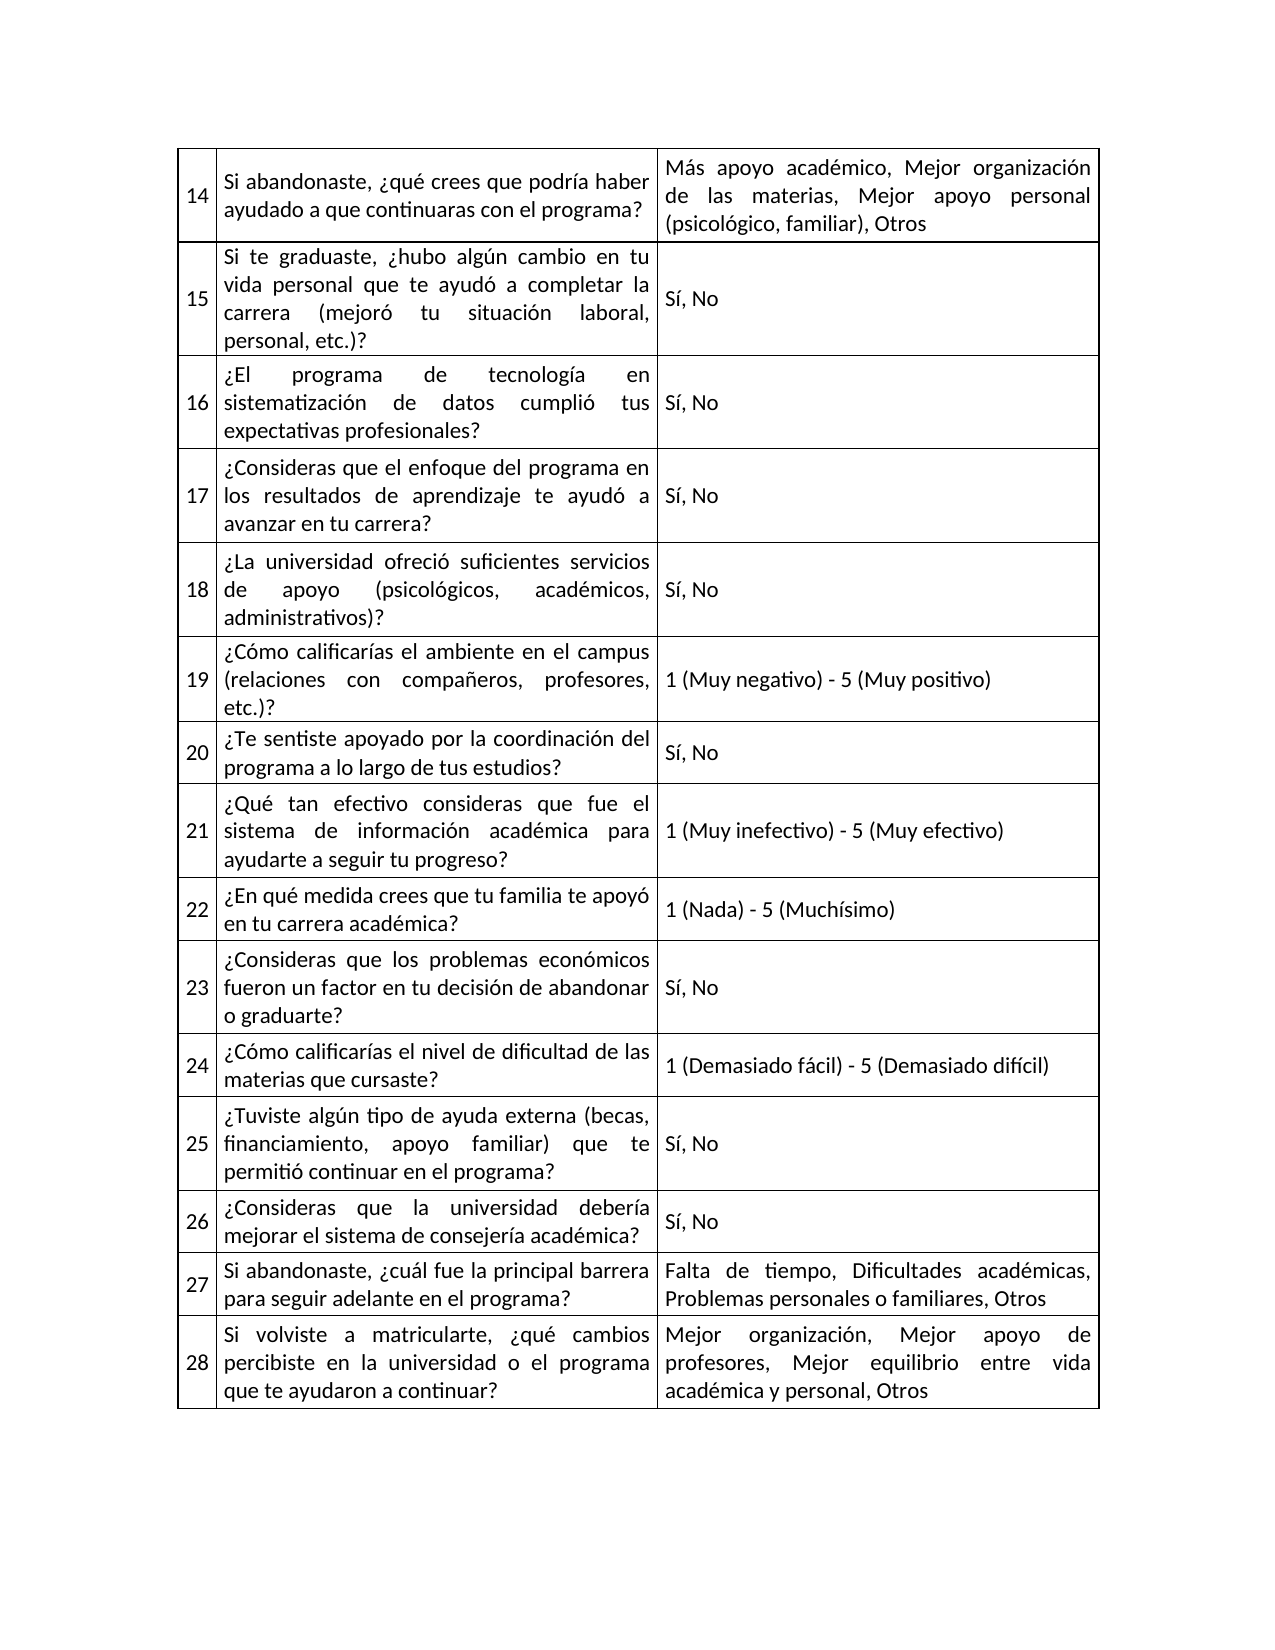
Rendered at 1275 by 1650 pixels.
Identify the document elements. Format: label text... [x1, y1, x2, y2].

table_cell 22 [179, 878, 216, 939]
table_cell Sí, No [658, 722, 1098, 783]
table_cell Sí, No [658, 243, 1098, 354]
table_cell 24 [179, 1034, 216, 1096]
table_cell 14 [179, 149, 216, 241]
table_cell ¿Cómo calificarías el ambiente en el campus (relaciones con compañeros, profesores, etc.)? [217, 637, 657, 721]
table_cell Si abandonaste, ¿qué crees que podría haber ayudado a que continuaras con el programa? [217, 149, 657, 241]
table_cell ¿Consideras que el enfoque del programa en los resultados de aprendizaje te ayudó a avanzar en tu carrera? [217, 449, 657, 542]
table_cell ¿Qué tan efectivo consideras que fue el sistema de información académica para ayudarte a seguir tu progreso? [217, 784, 657, 877]
table_cell 1 (Muy inefectivo) - 5 (Muy efectivo) [658, 784, 1098, 877]
table_cell 28 [179, 1316, 216, 1408]
table_cell 16 [179, 356, 216, 448]
table_cell 1 (Demasiado fácil) - 5 (Demasiado difícil) [658, 1034, 1098, 1096]
table_cell 1 (Muy negativo) - 5 (Muy positivo) [658, 637, 1098, 721]
table_cell ¿En qué medida crees que tu familia te apoyó en tu carrera académica? [217, 878, 657, 939]
table_cell Si volviste a matricularte, ¿qué cambios percibiste en la universidad o el programa que te ayudaron a continuar? [217, 1316, 657, 1408]
table_cell 27 [179, 1253, 216, 1314]
table_cell 17 [179, 449, 216, 542]
table_cell Más apoyo académico, Mejor organización de las materias, Mejor apoyo personal (psicológico, familiar), Otros [658, 149, 1098, 241]
table_cell ¿Cómo calificarías el nivel de dificultad de las materias que cursaste? [217, 1034, 657, 1096]
table_cell Si te graduaste, ¿hubo algún cambio en tu vida personal que te ayudó a completar la carrera (mejoró tu situación laboral, personal, etc.)? [217, 243, 657, 354]
table_cell 25 [179, 1097, 216, 1189]
table_cell 19 [179, 637, 216, 721]
table_cell Sí, No [658, 1191, 1098, 1252]
table_cell ¿Te sentiste apoyado por la coordinación del programa a lo largo de tus estudios? [217, 722, 657, 783]
table_cell Mejor organización, Mejor apoyo de profesores, Mejor equilibrio entre vida académica y personal, Otros [658, 1316, 1098, 1408]
table_cell 1 (Nada) - 5 (Muchísimo) [658, 878, 1098, 939]
table_cell 15 [179, 243, 216, 354]
table_cell 26 [179, 1191, 216, 1252]
table_cell Sí, No [658, 543, 1098, 636]
table_cell Sí, No [658, 1097, 1098, 1189]
table_cell Falta de tiempo, Dificultades académicas, Problemas personales o familiares, Otros [658, 1253, 1098, 1314]
table_cell 20 [179, 722, 216, 783]
table_cell ¿Tuviste algún tipo de ayuda externa (becas, financiamiento, apoyo familiar) que te permitió continuar en el programa? [217, 1097, 657, 1189]
table_cell ¿La universidad ofreció suficientes servicios de apoyo (psicológicos, académicos, administrativos)? [217, 543, 657, 636]
table_cell 21 [179, 784, 216, 877]
table_cell Sí, No [658, 356, 1098, 448]
table_cell ¿El programa de tecnología en sistematización de datos cumplió tus expectativas profesionales? [217, 356, 657, 448]
table_cell ¿Consideras que la universidad debería mejorar el sistema de consejería académica? [217, 1191, 657, 1252]
table_cell Sí, No [658, 449, 1098, 542]
table_cell ¿Consideras que los problemas económicos fueron un factor en tu decisión de abandonar o graduarte? [217, 941, 657, 1033]
table_cell 18 [179, 543, 216, 636]
table_cell Si abandonaste, ¿cuál fue la principal barrera para seguir adelante en el programa? [217, 1253, 657, 1314]
table_cell 23 [179, 941, 216, 1033]
table_cell Sí, No [658, 941, 1098, 1033]
